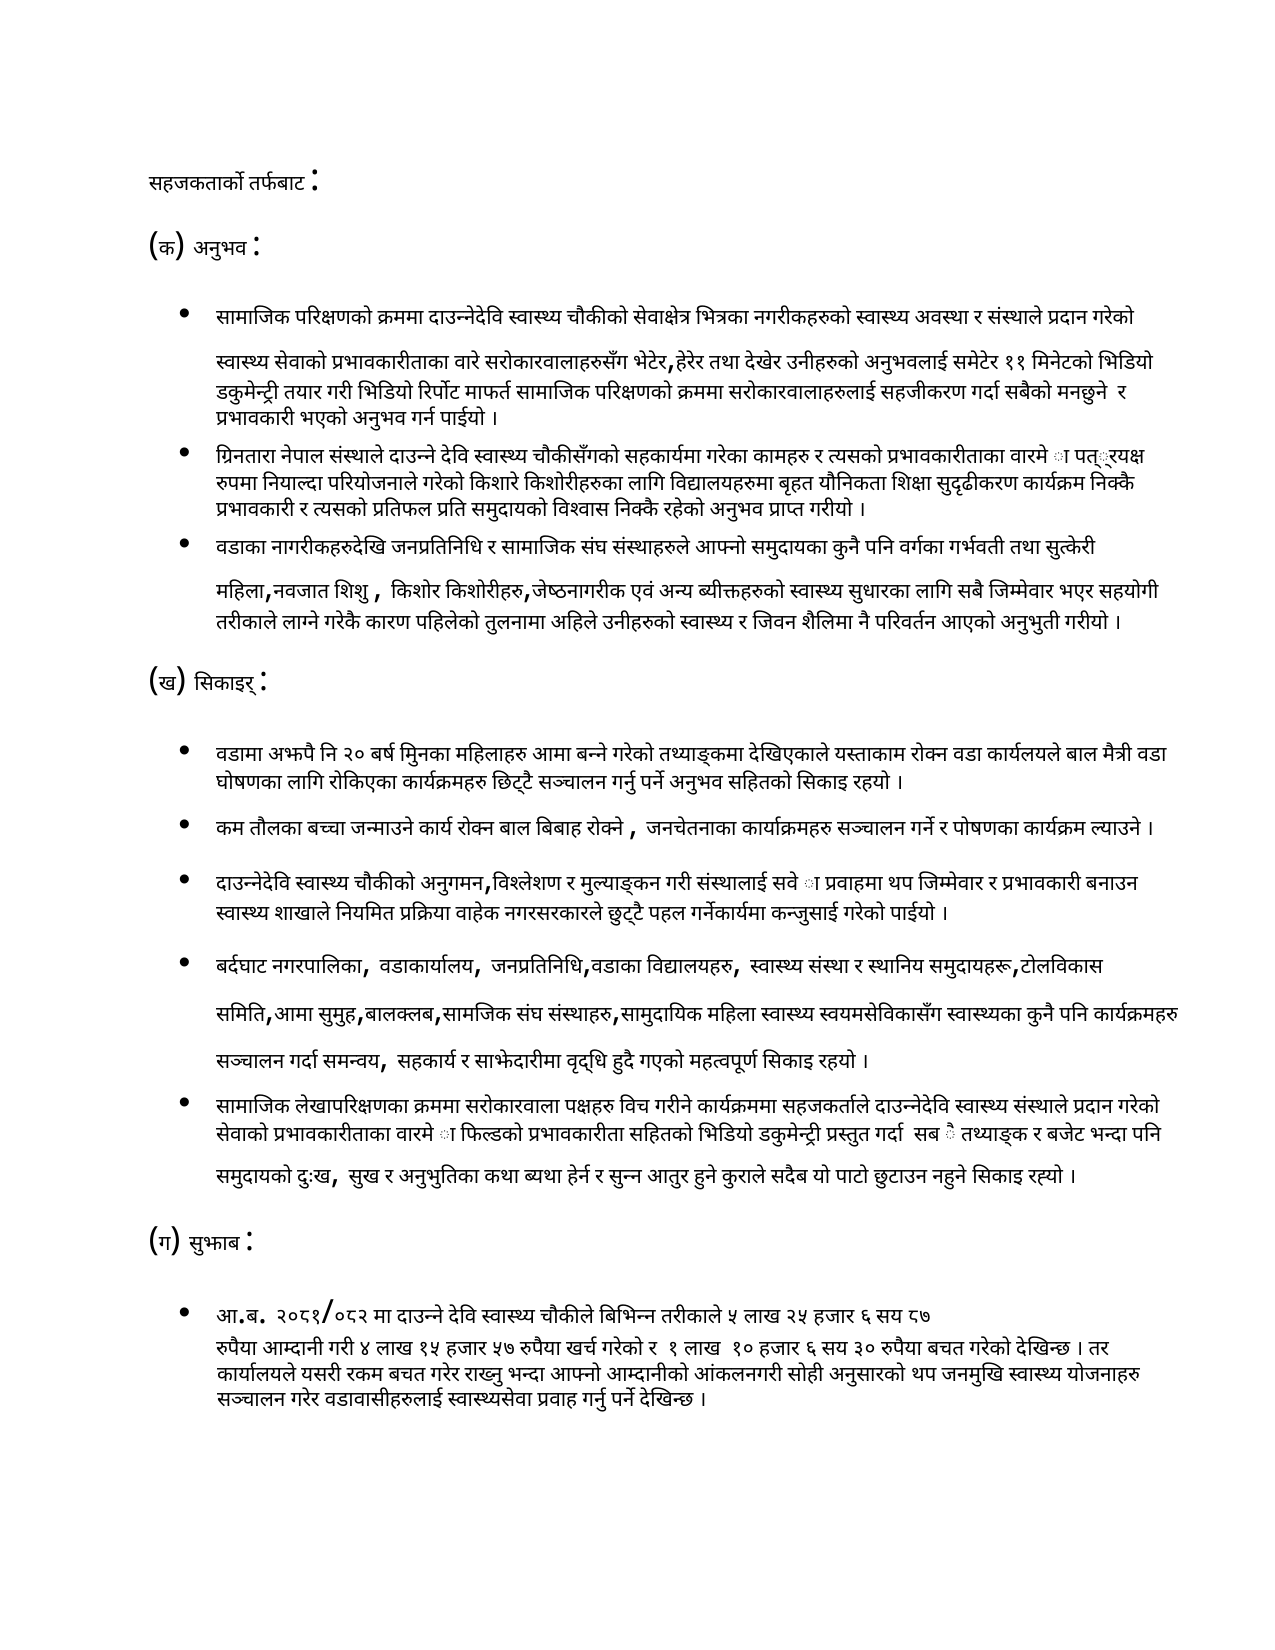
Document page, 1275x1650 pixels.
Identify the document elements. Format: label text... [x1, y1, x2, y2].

list सामाजिक परिक्षणको क्रममा दाउन्नेदेवि स्वास्थ्य चौकीको सेवाक्षेत्र भित्रका नगरीकहरुको स्वास्थ्य अवस्था र संस्थाले प्रदान गरेको स्वास्थ्य सेवाको प्रभावकारीताका वारे सरोकारवालाहरुसँग भेटेर,हेरेर तथा देखेर उनीहरुको अनुभवलाई समेटेर ११ मिनेटको भिडियो डकुमेन्ट्री तयार गरी भिडियो रिर्पोट माफर्त सामाजिक परिक्षणको क्रममा सरोकारवालाहरुलाई सहजीकरण गर्दा सबैको मनछुने र प्रभावकारी भएको अनुभव गर्न पाईयो । [178, 293, 1181, 429]
text (क) अनुभव : [148, 220, 1181, 265]
text (ख) सिकाइर् : [148, 655, 1181, 700]
list कम तौलका बच्चा जन्माउने कार्य रोक्न बाल बिबाह रोक्ने , जनचेतनाका कार्याक्रमहरु सञ्चालन गर्ने र पोषणका कार्यक्रम ल्याउने । [178, 800, 1181, 845]
list ग्रिनतारा नेपाल संस्थाले दाउन्ने देवि स्वास्थ्य चौकीसँगको सहकार्यमा गरेका कामहरु र त्यसकाे प्रभावकारीताका वारमे ा पत््रयक्ष रुपमा नियाल्दा परियोजनाले गरेको किशारे किशोरीहरुका लागि विद्यालयहरुमा बृहत यौनिकता शिक्षा सुदृढीकरण कार्यक्रम निक्कै प्रभावकारी र त्यसको प्रतिफल प्रति समुदायको विश्वास निक्कै रहेको अनुभव प्राप्त गरीयो । [178, 432, 1181, 521]
list वडामा अझपै नि २० बर्ष मुिनका महिलाहरु आमा बन्ने गरेको तथ्याङ्कमा देखिएकाले यस्ताकाम रोक्न वडा कार्यलयले बाल मैत्री वडा घोषणका लागि रोकिएका कार्यक्रमहरु छिट्टै सञ्चालन गर्नु पर्ने अनुभव सहितको सिकाइ रहयो । [178, 730, 1181, 794]
subtitle सहजकतार्को तर्फबाट : [148, 150, 1243, 201]
list दाउन्नेदेवि स्वास्थ्य चौकीको अनुगमन,विश्लेशण र मुल्याङ्कन गरी संस्थालाई सवे ा प्रवाहमा थप जिम्मेवार र प्रभावकारी बनाउन स्वास्थ्य शाखाले नियमित प्रक्रिया वाहेक नगरसरकारले छुट्टै पहल गर्नेकार्यमा कन्जुसाई गरेको पाईयो । [178, 855, 1181, 925]
text (ग) सुझाब : [148, 1214, 1181, 1260]
list आ.ब. २०८१/०८२ मा दाउन्ने देवि स्वास्थ्य चौकीले बिभिन्न तरीकाले ५ लाख २५ हजार ६ सय ८७ [178, 1288, 1181, 1333]
list सामाजिक लेखापरिक्षणका क्रममा सरोकारवाला पक्षहरु विच गरीने कार्यक्रममा सहजकर्ताले दाउन्नेदेवि स्वास्थ्य संस्थाले प्रदान गरेको सेवाको प्रभावकारीताका वारमे ा फिल्डको प्रभावकारीता सहितको भिडियो डकुमेन्ट्री प्रस्तुत गर्दा सब ै तथ्याङ्क र बजेट भन्दा पनि समुदायको दुःख, सुख र अनुभुतिका कथा ब्यथा हेर्न र सुन्न आतुर हुने कुराले सदैब यो पाटो छुटाउन नहुने सिकाइ रह्यो । [178, 1082, 1181, 1193]
list वडाका नागरीकहरुदेखि जनप्रतिनिधि र सामाजिक संघ संस्थाहरुले आफ्नो समुदायका कुनै पनि वर्गका गर्भवती तथा सुत्केरी महिला,नवजात शिशु , किशोर किशोरीहरु,जेष्ठनागरीक एवं अन्य ब्यीक्तहरुको स्वास्थ्य सुधारका लागि सबै जिम्मेवार भएर सहयोगी तरीकाले लाग्ने गरेकै कारण पहिलेको तुलनामा अहिले उनीहरुको स्वास्थ्य र जिवन शैलिमा नै परिवर्तन आएको अनुभुती गरीयो । [178, 523, 1181, 634]
text रुपैया आम्दानी गरी ४ लाख १५ हजार ५७ रुपैया खर्च गरेको र १ लाख १० हजार ६ सय ३० रुपैया बचत गरेको देखिन्छ । तर कार्यालयले यसरी रकम बचत गरेर राख्नु भन्दा आफ्नो आम्दानीको आंकलनगरी साेही अनुसारको थप जनमुखि स्वास्थ्य योजनाहरु सञ्चालन गरेर वडावासीहरुलाई स्वास्थ्यसेवा प्रवाह गर्नु पर्ने देखिन्छ । [216, 1336, 1181, 1411]
list बर्दघाट नगरपालिका, वडाकार्यालय, जनप्रतिनिधि,वडाका विद्यालयहरु, स्वास्थ्य संस्था र स्थानिय समुदायहरू,टोलविकास समिति,आमा सुमुह,बालक्लब,सामजिक संघ संस्थाहरु,सामुदायिक महिला स्वास्थ्य स्वयमसेविकासँग स्वास्थ्यका कुनै पनि कार्यक्रमहरु सञ्चालन गर्दा समन्वय, सहकार्य र साझेदारीमा वृद्धि हुदै गएको महत्वपूर्ण सिकाइ रहयो । [178, 938, 1181, 1079]
